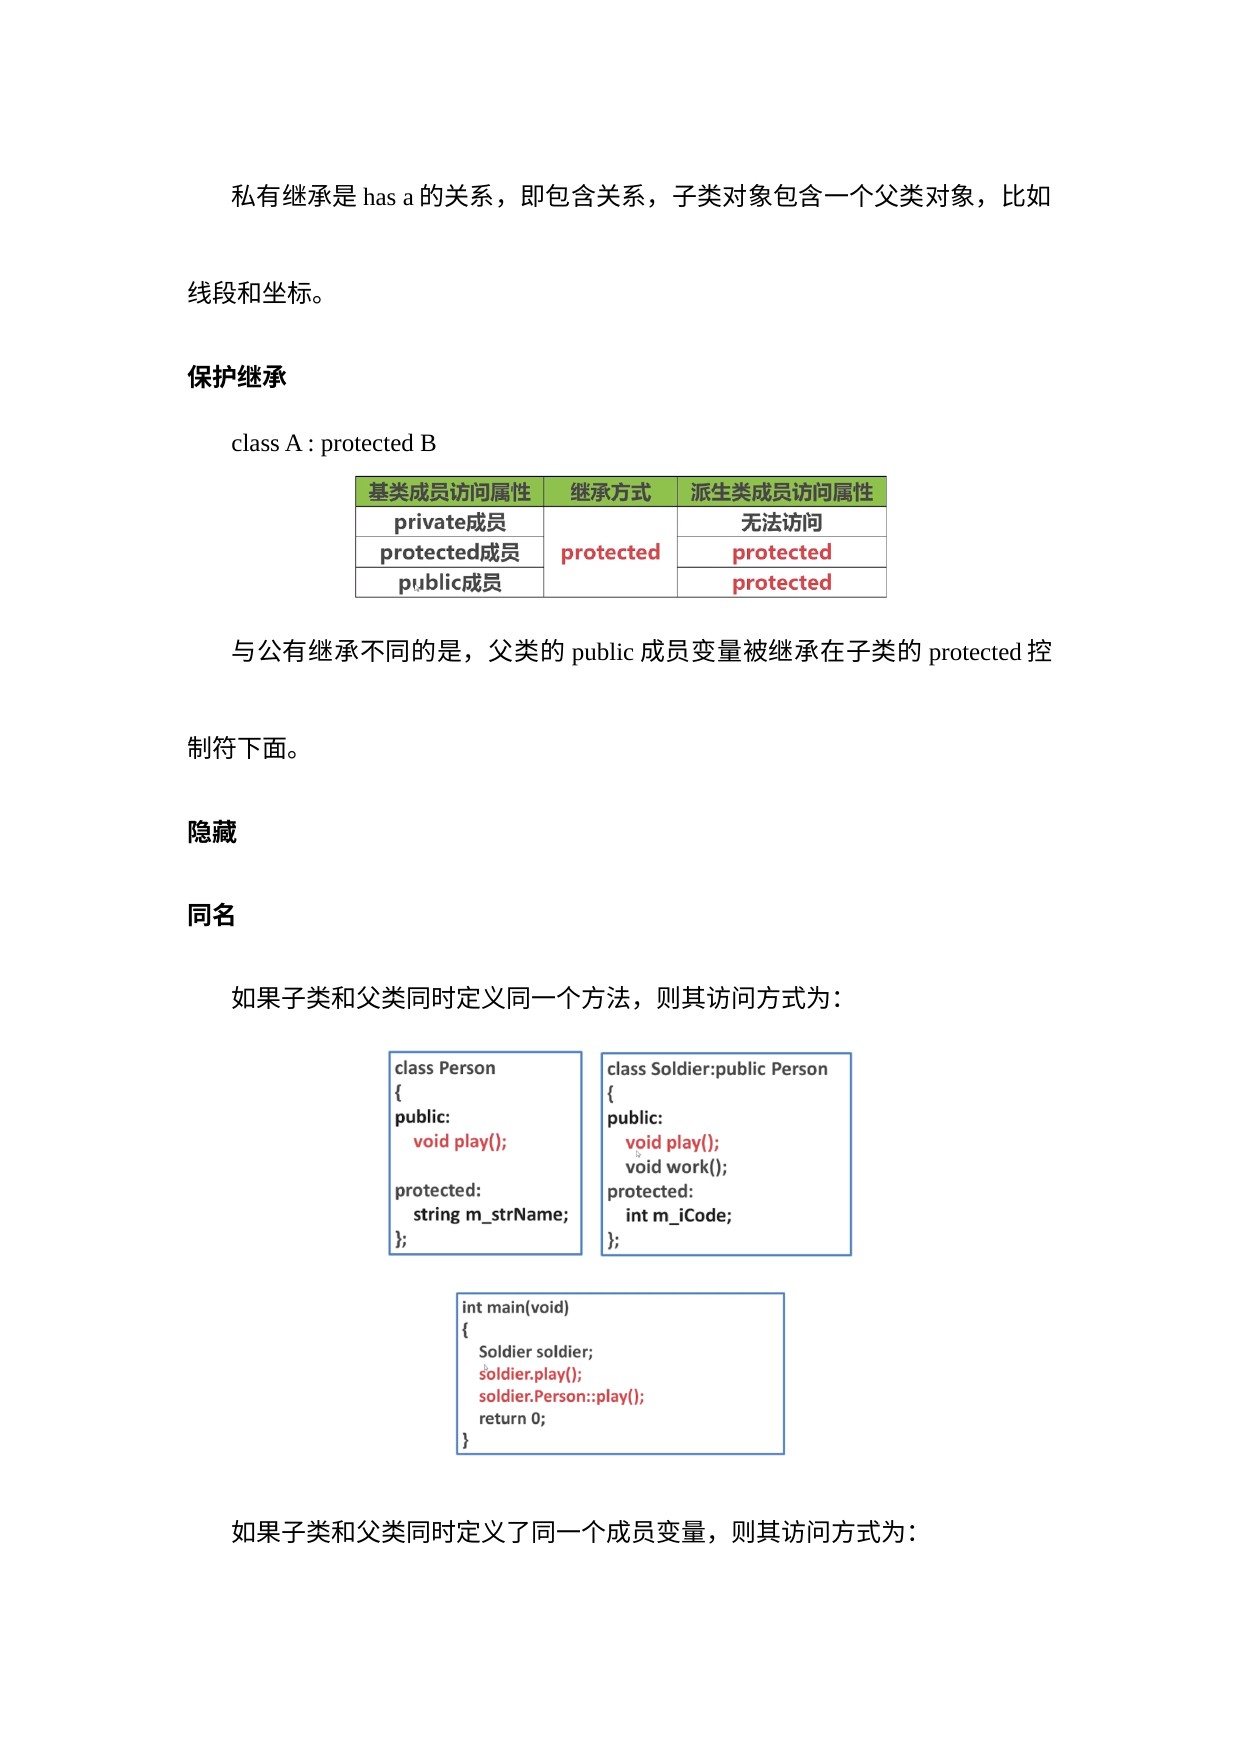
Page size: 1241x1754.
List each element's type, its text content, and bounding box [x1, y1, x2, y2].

text 如果子类和父类同时定义了同一个成员变量，则其访问方式为： [187, 1498, 1053, 1563]
subtitle 同名 [187, 881, 1053, 946]
text 私有继承是has a的关系，即包含关系，子类对象包含一个父类对象，比如线段和坐标。 [187, 162, 1053, 324]
subtitle 隐藏 [187, 798, 1053, 863]
text class A : protected B [187, 426, 1053, 458]
text 与公有继承不同的是，父类的public成员变量被继承在子类的protected控制符下面。 [187, 617, 1053, 779]
picture [348, 472, 892, 602]
picture [451, 1288, 789, 1457]
text 如果子类和父类同时定义同一个方法，则其访问方式为： [187, 964, 1053, 1029]
subtitle 保护继承 [187, 343, 1053, 408]
picture [384, 1047, 857, 1261]
